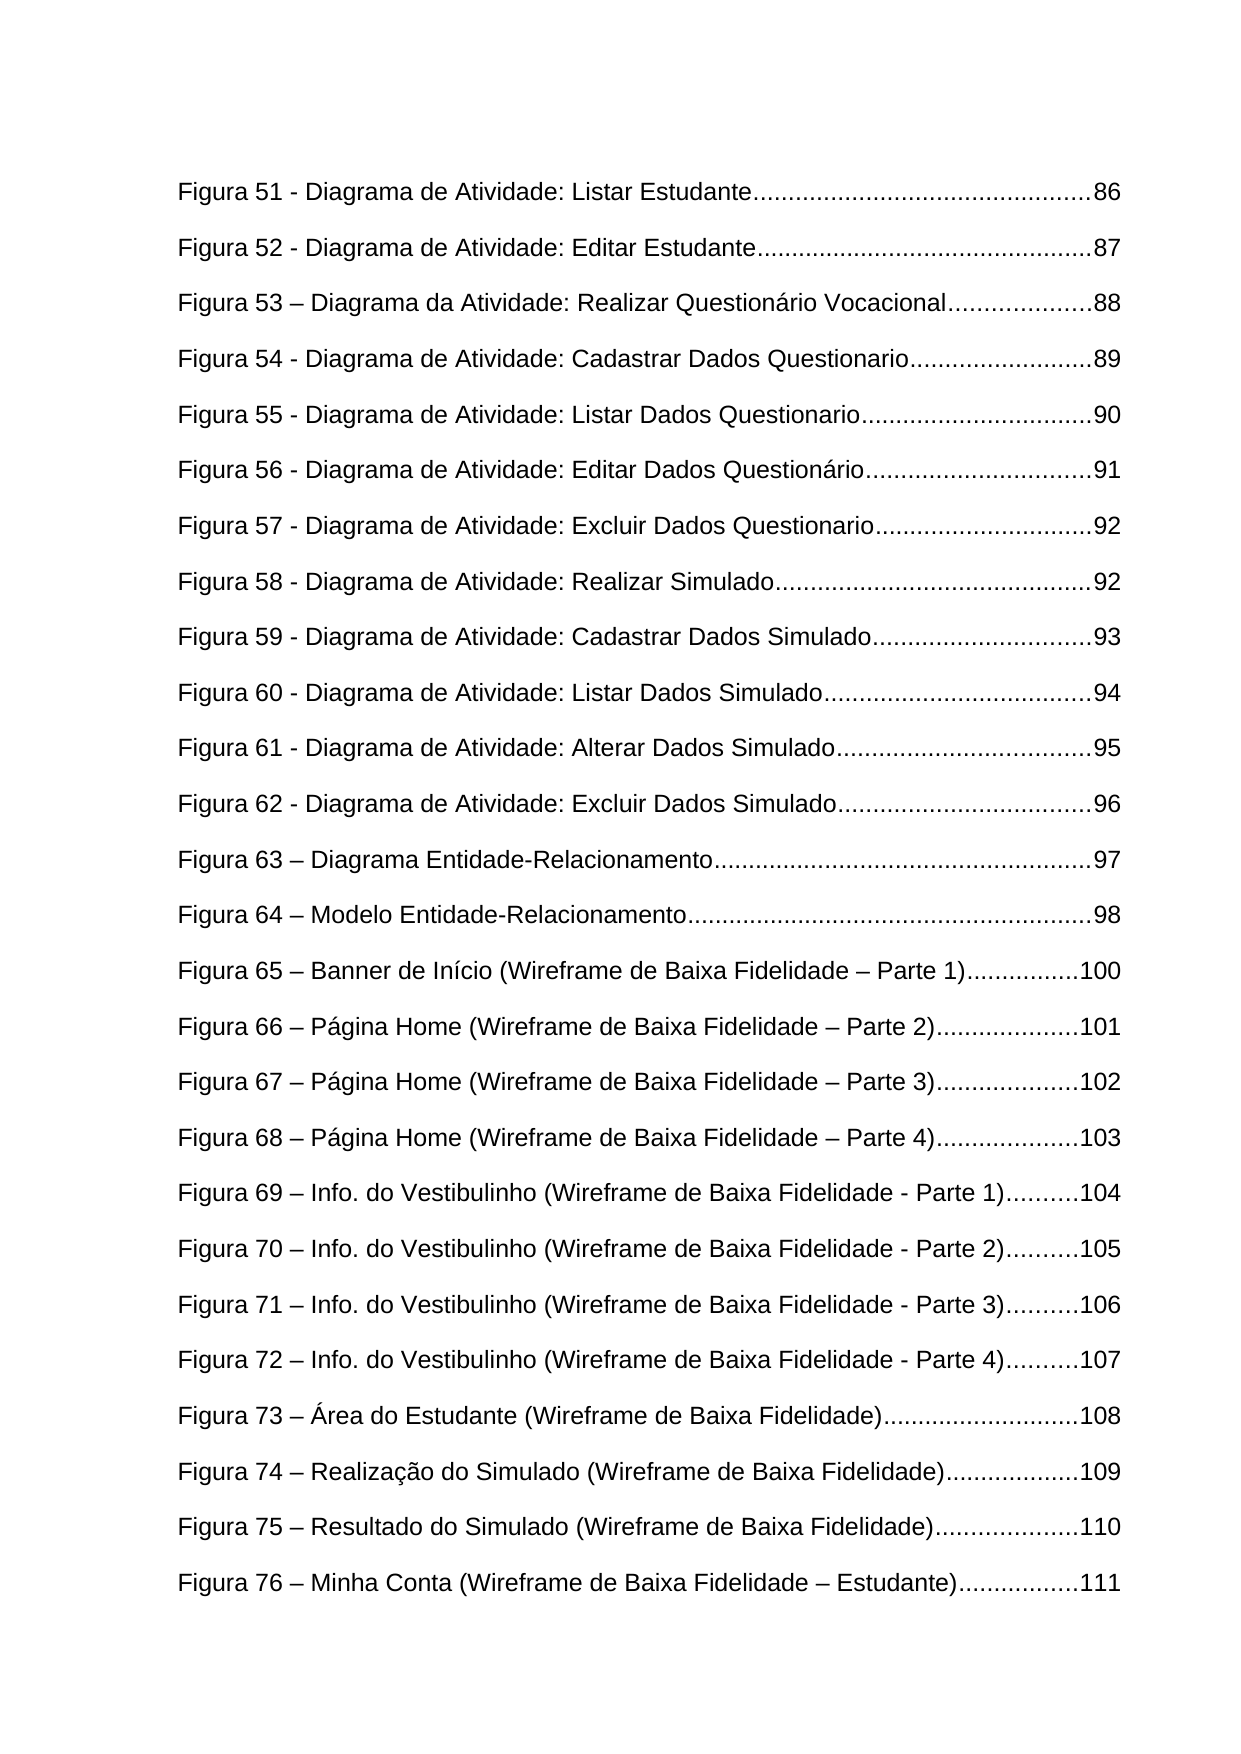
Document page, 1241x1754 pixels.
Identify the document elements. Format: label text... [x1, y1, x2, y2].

text Figura 61 - Diagrama de Atividade: Alterar Dados Simulado 95 [177, 733, 1122, 762]
text Figura 76 – Minha Conta (Wireframe de Baixa Fidelidade – Estudante) 111 [177, 1568, 1122, 1597]
text Figura 74 – Realização do Simulado (Wireframe de Baixa Fidelidade) 109 [177, 1457, 1122, 1485]
text Figura 60 - Diagrama de Atividade: Listar Dados Simulado 94 [177, 678, 1122, 707]
text Figura 67 – Página Home (Wireframe de Baixa Fidelidade – Parte 3) 102 [177, 1067, 1122, 1096]
text Figura 62 - Diagrama de Atividade: Excluir Dados Simulado 96 [177, 789, 1122, 818]
text Figura 53 – Diagrama da Atividade: Realizar Questionário Vocacional 88 [177, 288, 1122, 317]
text Figura 63 – Diagrama Entidade-Relacionamento 97 [177, 845, 1122, 873]
text Figura 66 – Página Home (Wireframe de Baixa Fidelidade – Parte 2) 101 [177, 1012, 1122, 1040]
text Figura 54 - Diagrama de Atividade: Cadastrar Dados Questionario 89 [177, 344, 1122, 373]
text Figura 65 – Banner de Início (Wireframe de Baixa Fidelidade – Parte 1) 100 [177, 956, 1122, 985]
text Figura 64 – Modelo Entidade-Relacionamento 98 [177, 900, 1122, 929]
text Figura 57 - Diagrama de Atividade: Excluir Dados Questionario 92 [177, 511, 1122, 540]
text Figura 73 – Área do Estudante (Wireframe de Baixa Fidelidade) 108 [177, 1401, 1122, 1430]
text Figura 69 – Info. do Vestibulinho (Wireframe de Baixa Fidelidade - Parte 1) 104 [177, 1178, 1122, 1207]
text Figura 70 – Info. do Vestibulinho (Wireframe de Baixa Fidelidade - Parte 2) 105 [177, 1234, 1122, 1263]
text Figura 58 - Diagrama de Atividade: Realizar Simulado 92 [177, 567, 1122, 595]
text Figura 55 - Diagrama de Atividade: Listar Dados Questionario 90 [177, 400, 1122, 428]
text Figura 68 – Página Home (Wireframe de Baixa Fidelidade – Parte 4) 103 [177, 1123, 1122, 1152]
text Figura 56 - Diagrama de Atividade: Editar Dados Questionário 91 [177, 455, 1122, 484]
text Figura 51 - Diagrama de Atividade: Listar Estudante 86 [177, 177, 1122, 206]
text Figura 75 – Resultado do Simulado (Wireframe de Baixa Fidelidade) 110 [177, 1512, 1122, 1541]
text Figura 52 - Diagrama de Atividade: Editar Estudante 87 [177, 233, 1122, 262]
text Figura 71 – Info. do Vestibulinho (Wireframe de Baixa Fidelidade - Parte 3) 106 [177, 1290, 1122, 1318]
text Figura 59 - Diagrama de Atividade: Cadastrar Dados Simulado 93 [177, 622, 1122, 651]
text Figura 72 – Info. do Vestibulinho (Wireframe de Baixa Fidelidade - Parte 4) 107 [177, 1345, 1122, 1374]
